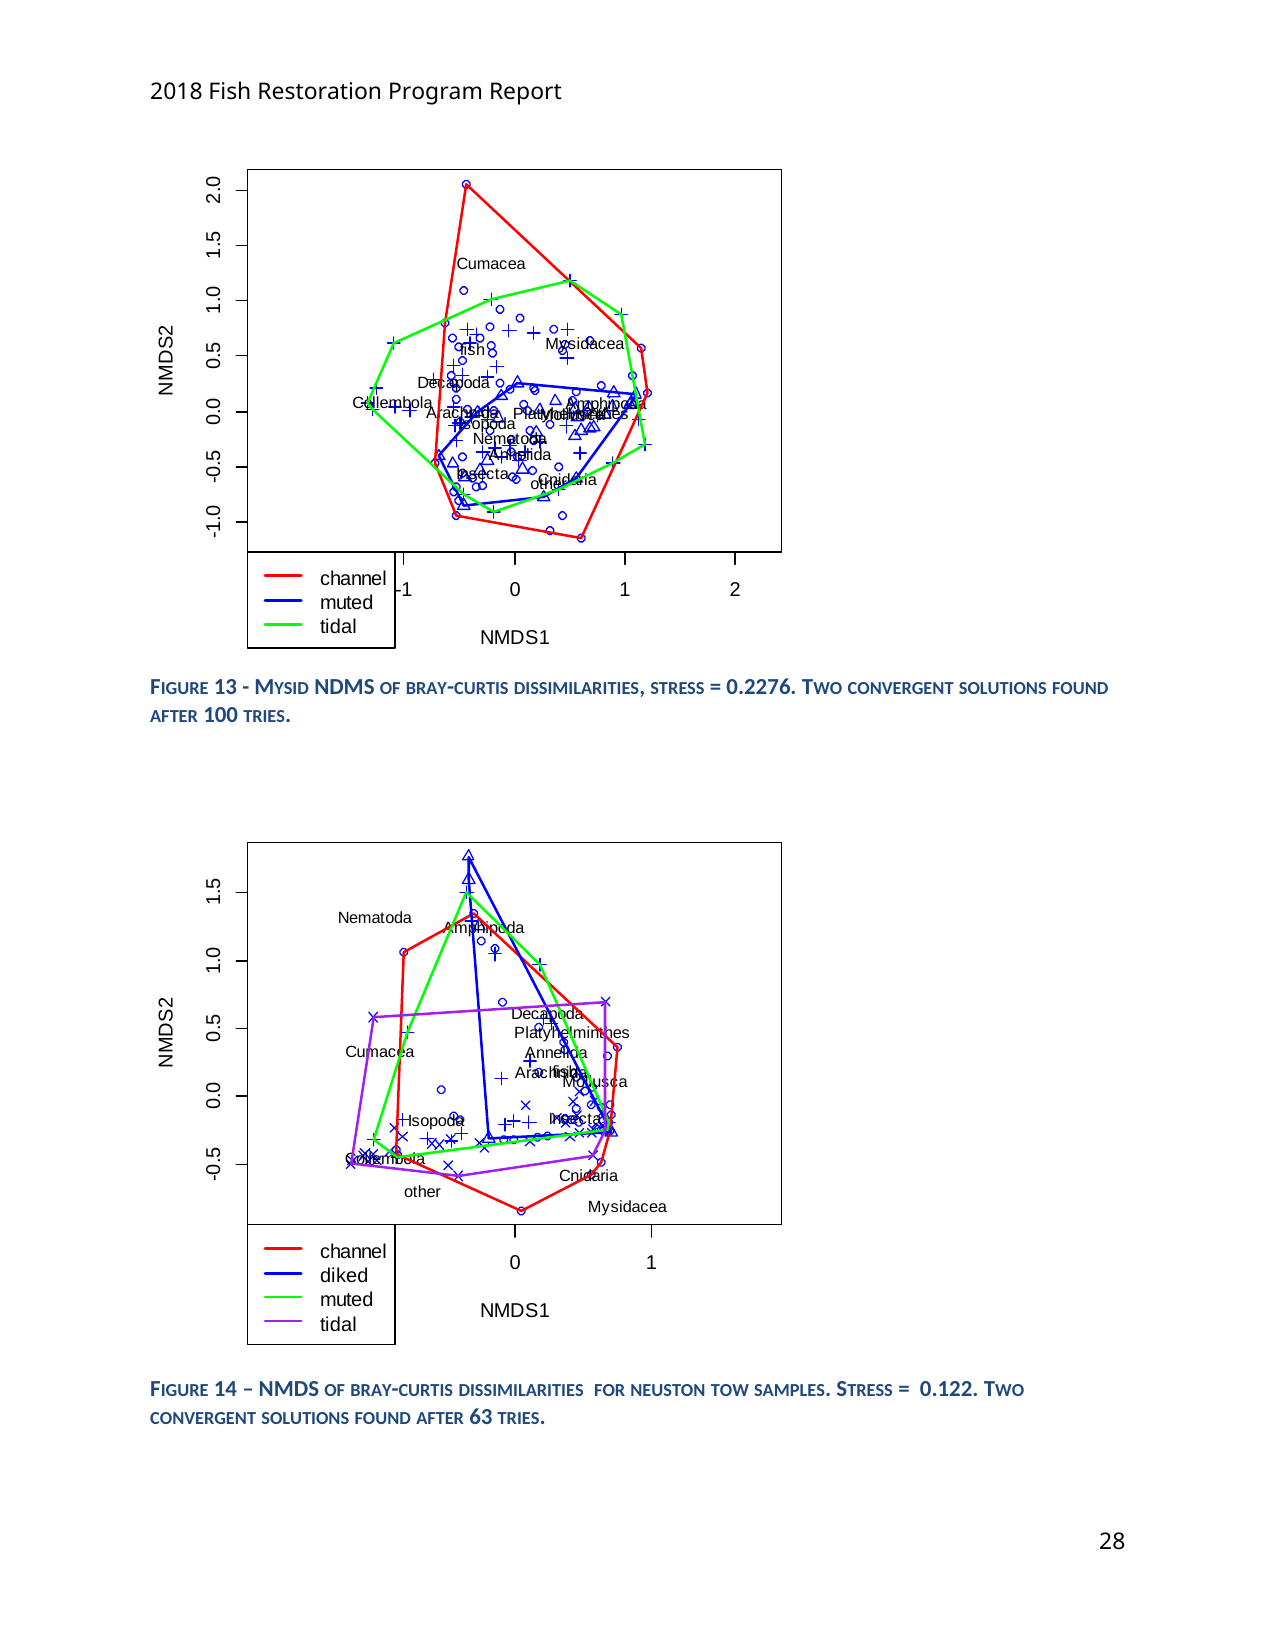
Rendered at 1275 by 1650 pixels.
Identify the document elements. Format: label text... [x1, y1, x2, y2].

text Figure 13 - Mysid NDMS of bray-curtis dissimilarities, stress = 0.2276. Two convergent solutions found after 100 tries. [150, 672, 1125, 728]
text Figure 14 – NMDS of bray-curtis dissimilarities for neuston tow samples. Stress = 0.122. Two convergent solutions found after 63 tries. [150, 1374, 1125, 1431]
